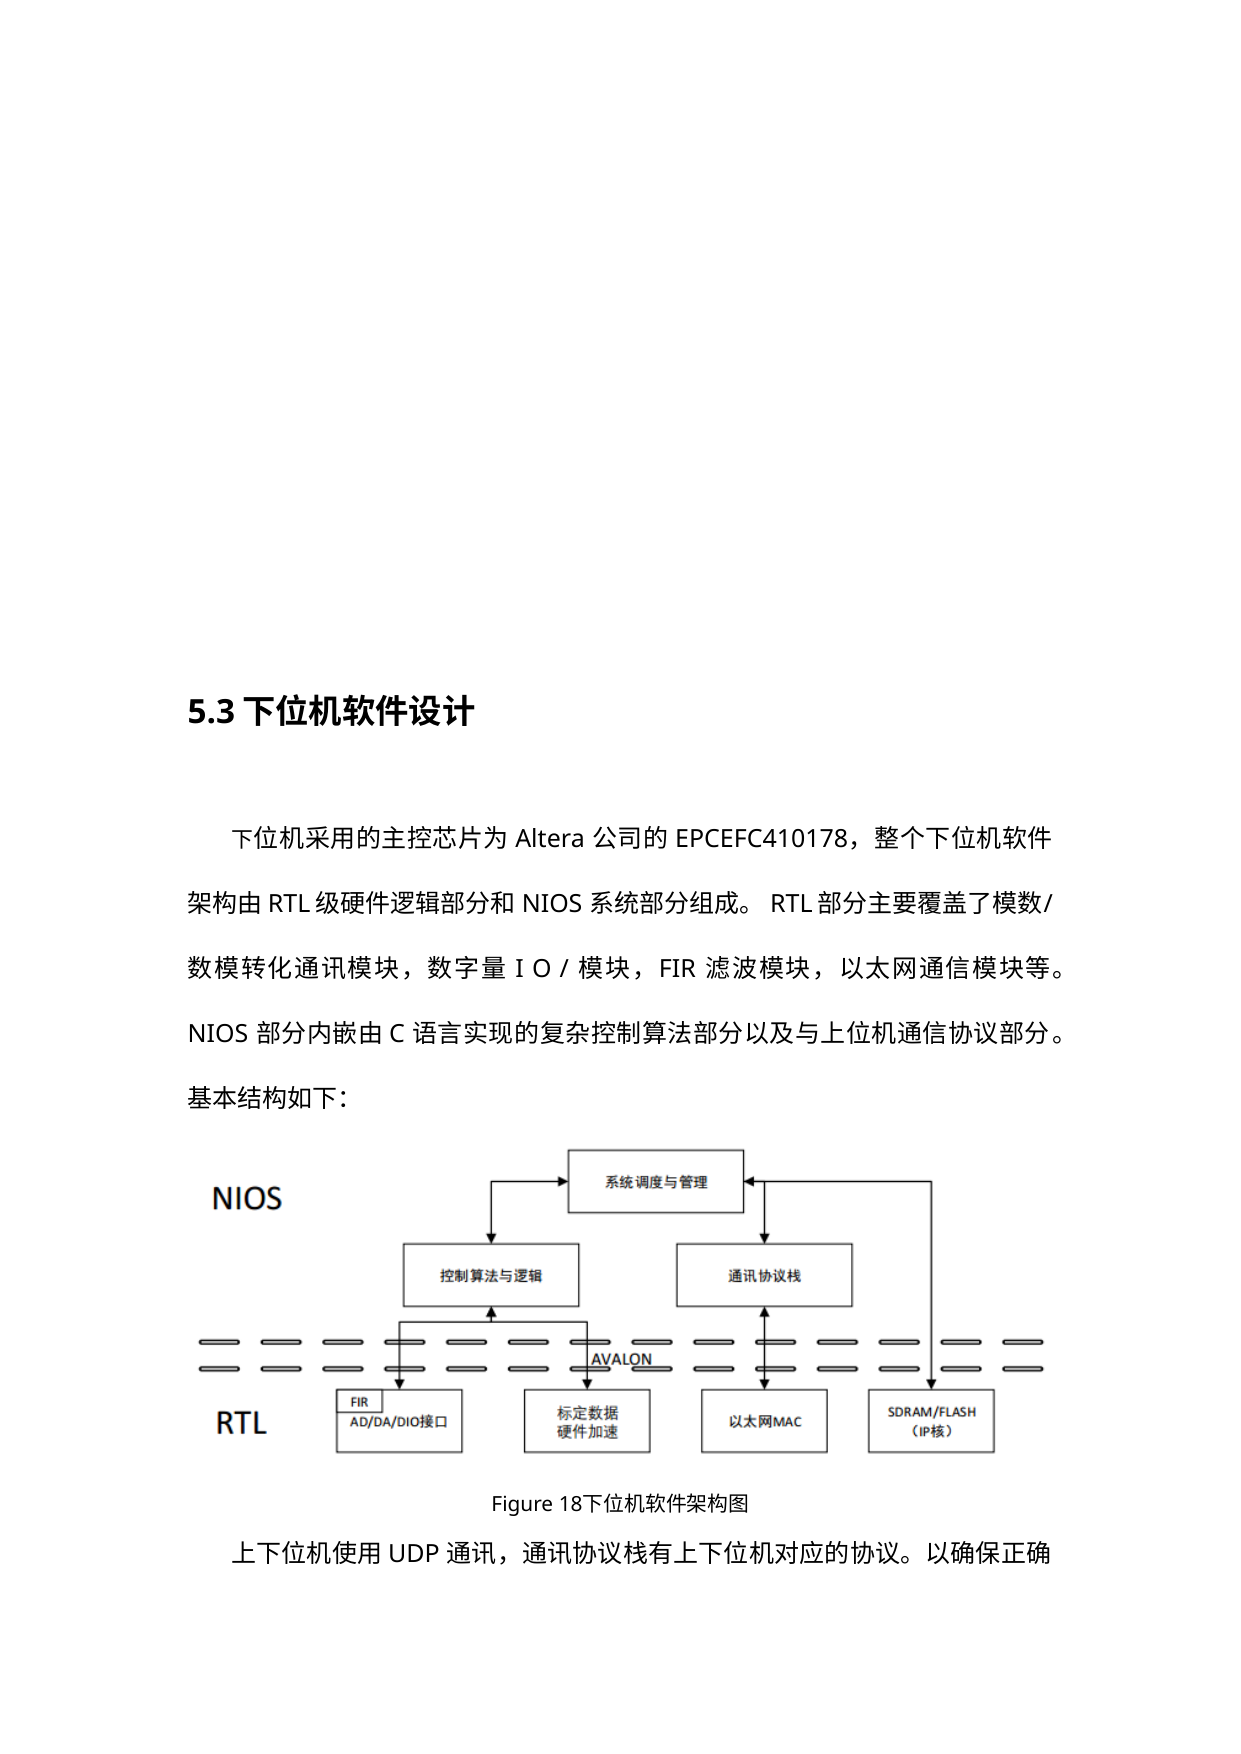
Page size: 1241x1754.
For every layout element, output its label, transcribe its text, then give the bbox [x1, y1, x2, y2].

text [187, 1519, 1053, 1584]
text 下位机采用的主控芯片为 Altera 公司的 EPCEFC410178，整个下位机软件架构由RTL级硬件逻辑部分和 NIOS 系统部分组成。 RTL部分主要覆盖了模数/数模转化通讯模块，数字量 I O / 模块，FIR 滤波模块，以太网通信模块等。NIOS 部分内嵌由C 语言实现的复杂控制算法部分以及与上位机通信协议部分。基本结构如下： [187, 804, 1053, 1128]
text Figure 18下位机软件架构图 [187, 1486, 1053, 1519]
subtitle 5.3下位机软件设计 [187, 677, 1053, 742]
picture [187, 1128, 1053, 1461]
